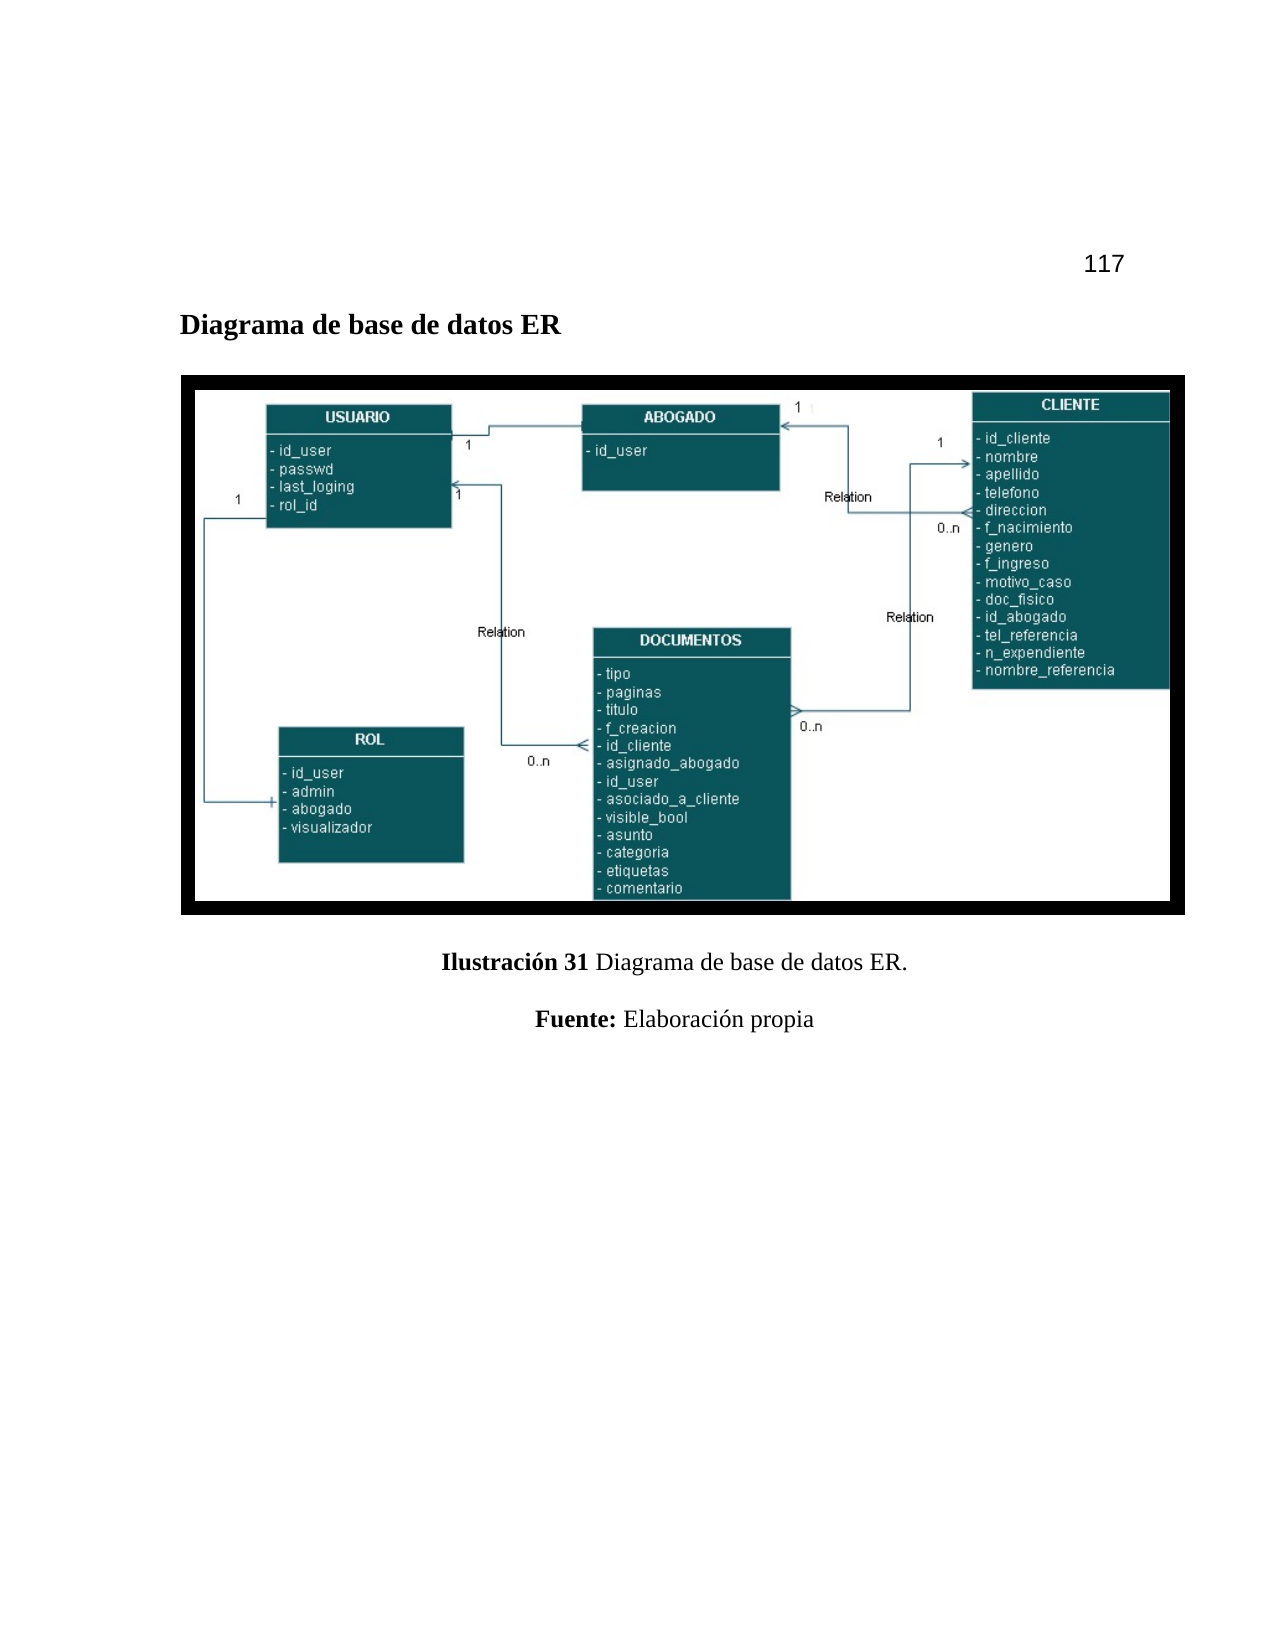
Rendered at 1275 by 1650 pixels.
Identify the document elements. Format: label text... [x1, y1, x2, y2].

text Fuente: Elaboración propia [150, 1004, 1125, 1033]
text Ilustración 31 Diagrama de base de datos ER. [150, 947, 1125, 975]
text Diagrama de base de datos ER [150, 307, 1125, 340]
picture [195, 390, 1170, 901]
